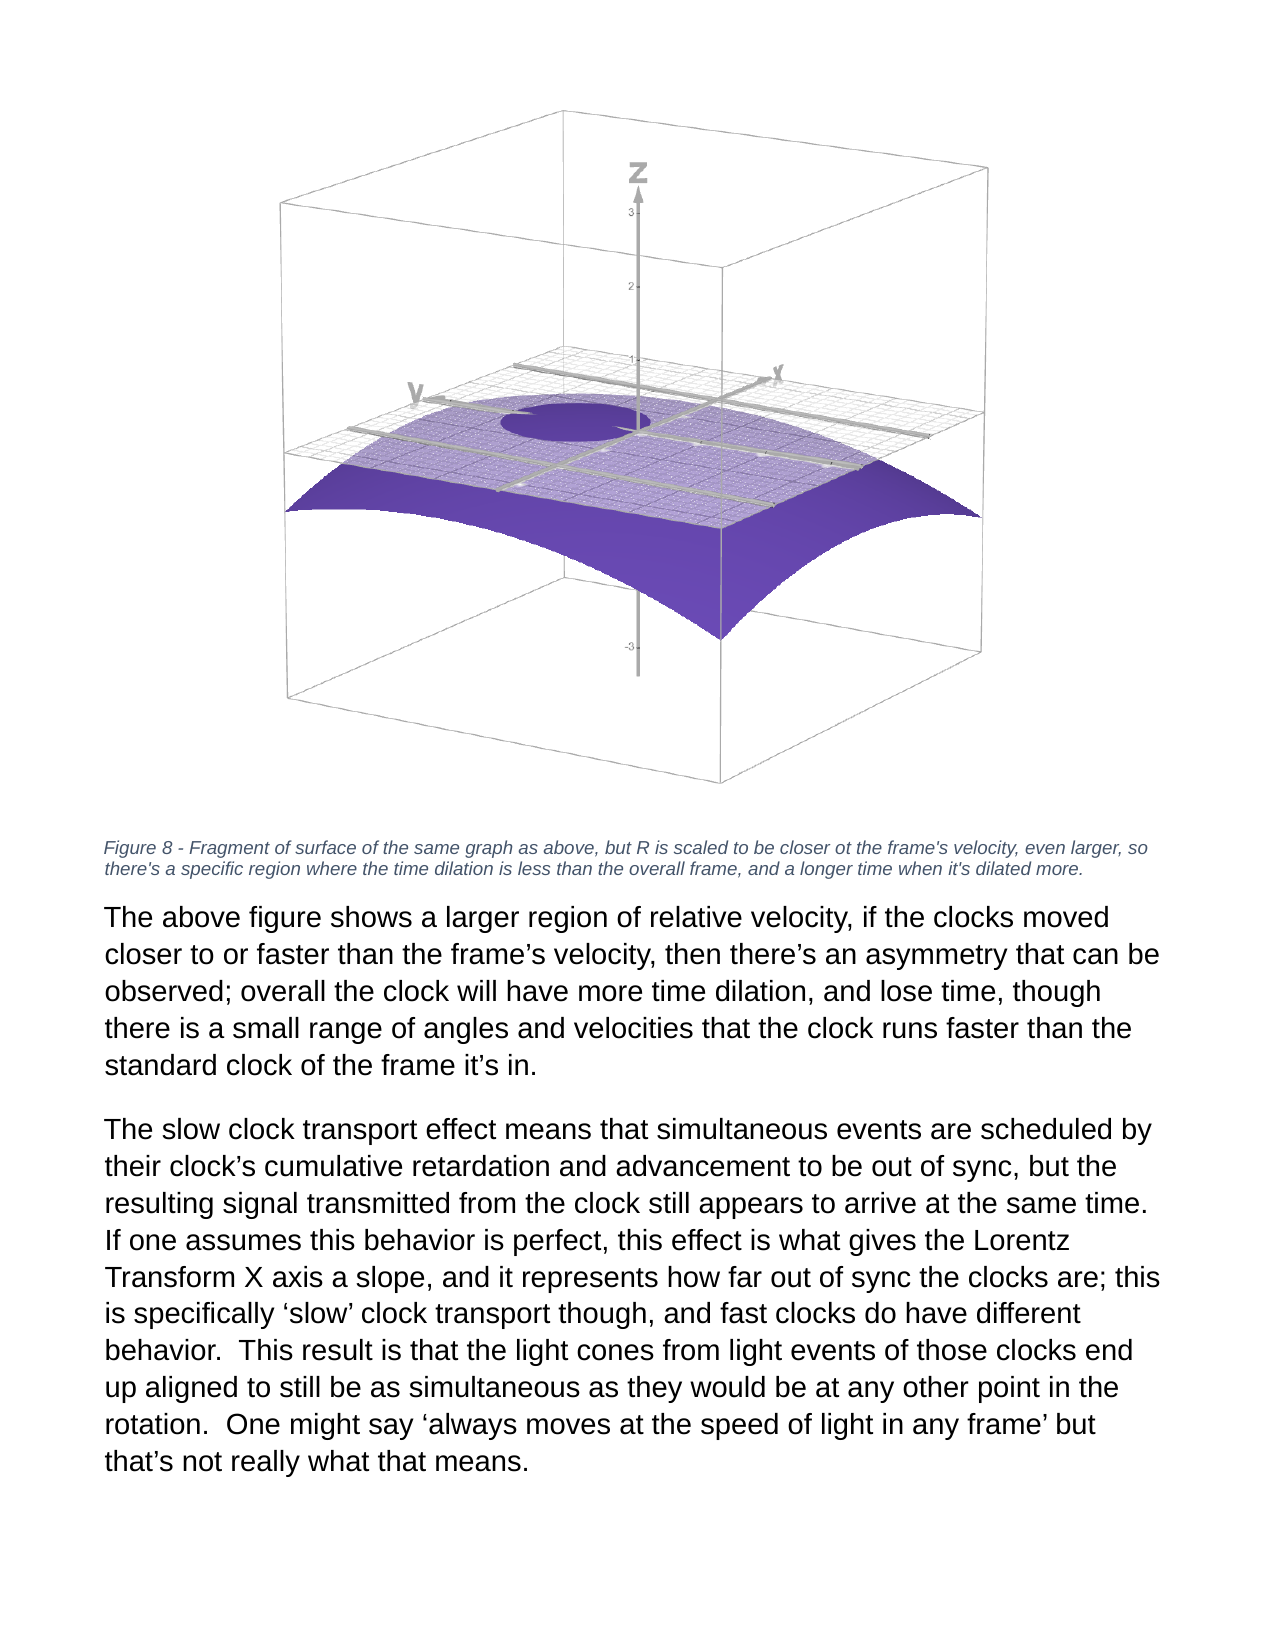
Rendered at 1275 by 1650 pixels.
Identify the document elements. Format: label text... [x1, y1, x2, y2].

text The above figure shows a larger region of relative velocity, if the clocks moved closer to or faster than the frame’s velocity, then there’s an asymmetry that can be observed; overall the clock will have more time dilation, and lose time, though there is a small range of angles and velocities that the clock runs faster than the standard clock of the frame it’s in. [103, 900, 1172, 1081]
picture [103, 58, 1173, 806]
text The slow clock transport effect means that simultaneous events are scheduled by their clock’s cumulative retardation and advancement to be out of sync, but the resulting signal transmitted from the clock still appears to arrive at the same time. If one assumes this behavior is perfect, this effect is what gives the Lorentz Transform X axis a slope, and it represents how far out of sync the clocks are; this is specifically ‘slow’ clock transport though, and fast clocks do have different behavior. This result is that the light cones from light events of those clocks end up aligned to still be as simultaneous as they would be at any other point in the rotation. One might say ‘always moves at the speed of light in any frame’ but that’s not really what that means. [103, 1112, 1172, 1477]
